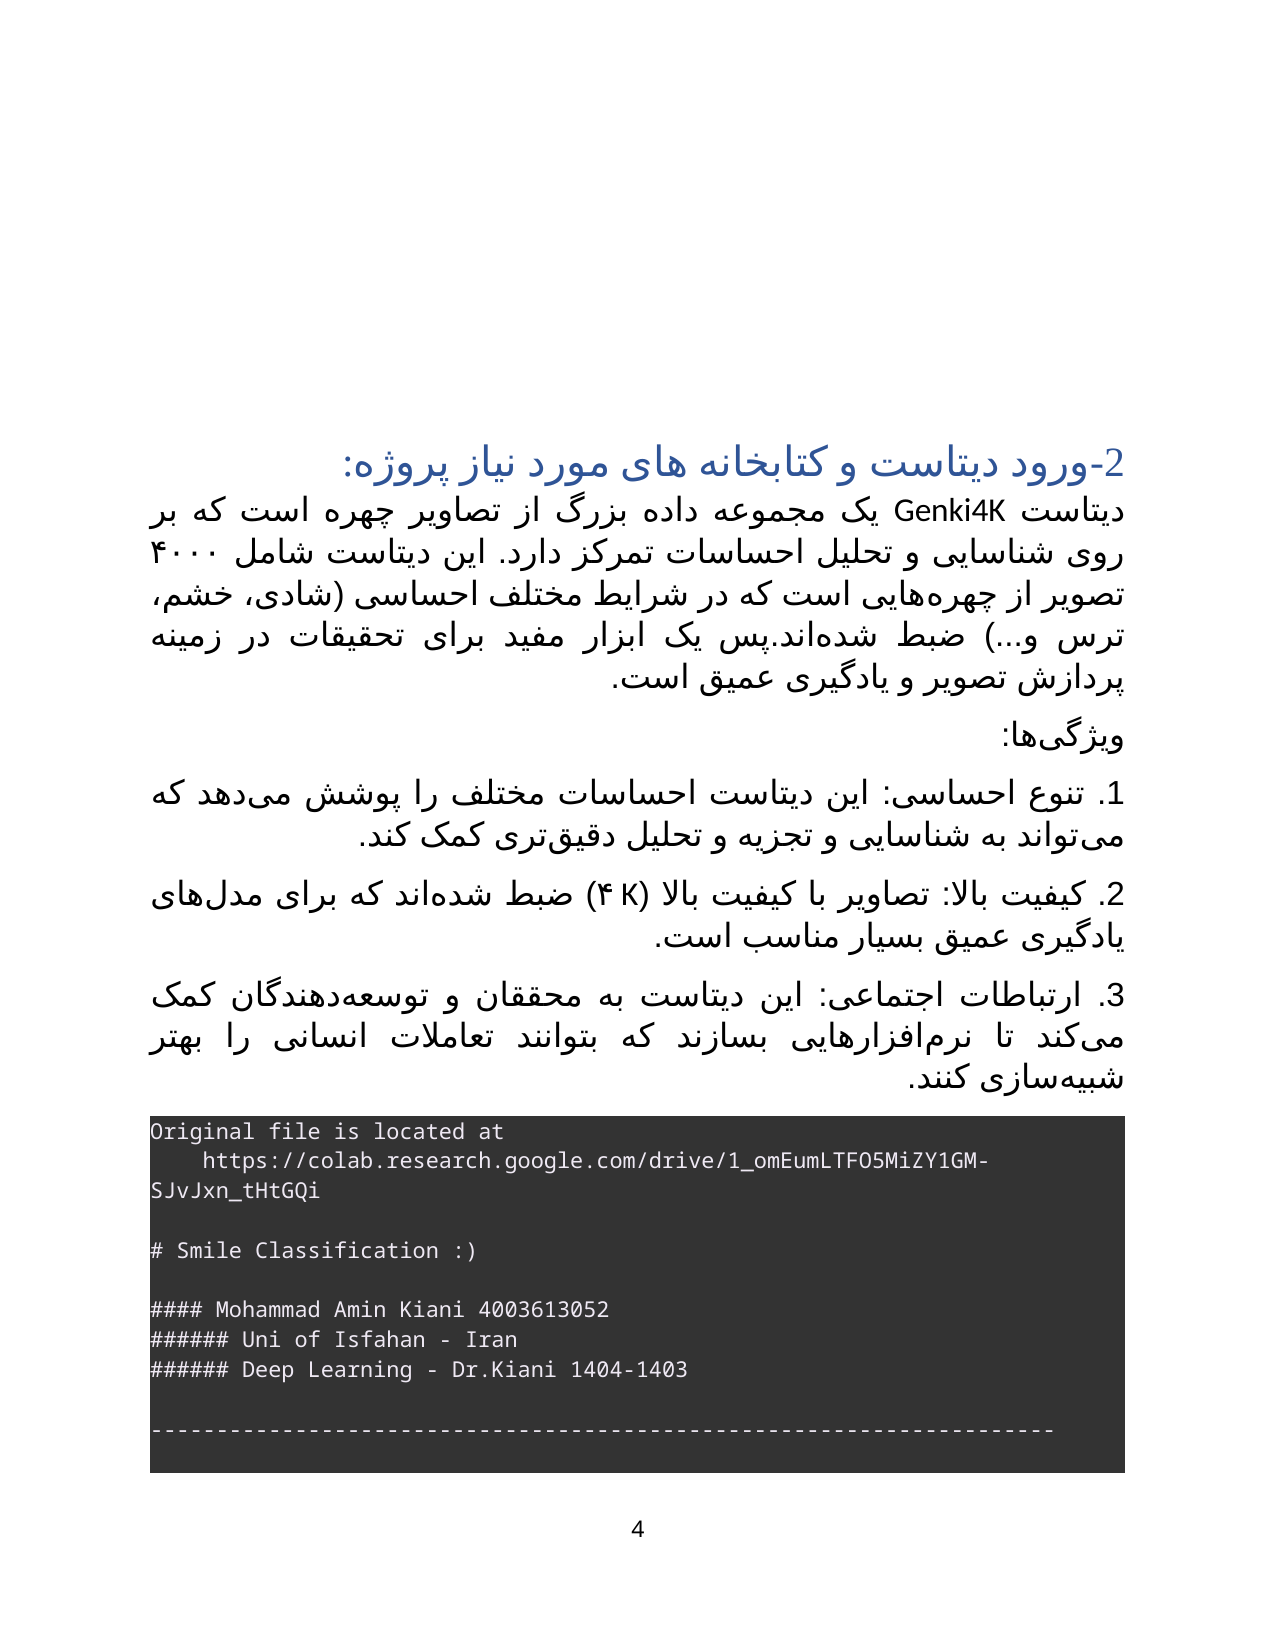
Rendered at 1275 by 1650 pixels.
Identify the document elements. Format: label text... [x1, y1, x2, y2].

text #### Mohammad Amin Kiani 4003613052 [150, 1294, 1125, 1324]
text # Smile Classification :) [150, 1235, 1125, 1264]
text 3. ارتباطات اجتماعی: این دیتاست به محققان و توسعه‌دهندگان کمک می‌کند تا نرم‌افزارهایی بسازند که بتوانند تعاملات انسانی را بهتر شبیه‌سازی کنند. [150, 974, 1125, 1096]
text https://colab.research.google.com/drive/1_omEumLTFO5MiZY1GM-SJvJxn_tHtGQi [150, 1145, 1125, 1205]
text دیتاست Genki4K یک مجموعه داده بزرگ از تصاویر چهره است که بر روی شناسایی و تحلیل احساسات تمرکز دارد. این دیتاست شامل ۴۰۰۰ تصویر از چهره‌هایی است که در شرایط مختلف احساسی (شادی، خشم، ترس و...) ضبط شده‌اند.پس یک ابزار مفید برای تحقیقات در زمینه پردازش تصویر و یادگیری عمیق است. [150, 489, 1125, 695]
text Original file is located at [150, 1116, 1125, 1145]
text ###### Uni of Isfahan - Iran [150, 1324, 1125, 1354]
subtitle 2-ورود دیتاست و کتابخانه های مورد نیاز پروژه: [150, 437, 1125, 485]
text 2. کیفیت بالا: تصاویر با کیفیت بالا (۴K) ضبط شده‌اند که برای مدل‌های یادگیری عمیق بسیار مناسب است. [150, 873, 1125, 955]
text ###### Deep Learning - Dr.Kiani 1404-1403 [150, 1354, 1125, 1384]
text 1. تنوع احساسی: این دیتاست احساسات مختلف را پوشش می‌دهد که می‌تواند به شناسایی و تجزیه و تحلیل دقیق‌تری کمک کند. [150, 773, 1125, 853]
text --------------------------------------------------------------------- [150, 1413, 1125, 1443]
text ویژگی‌ها: [150, 715, 1125, 753]
